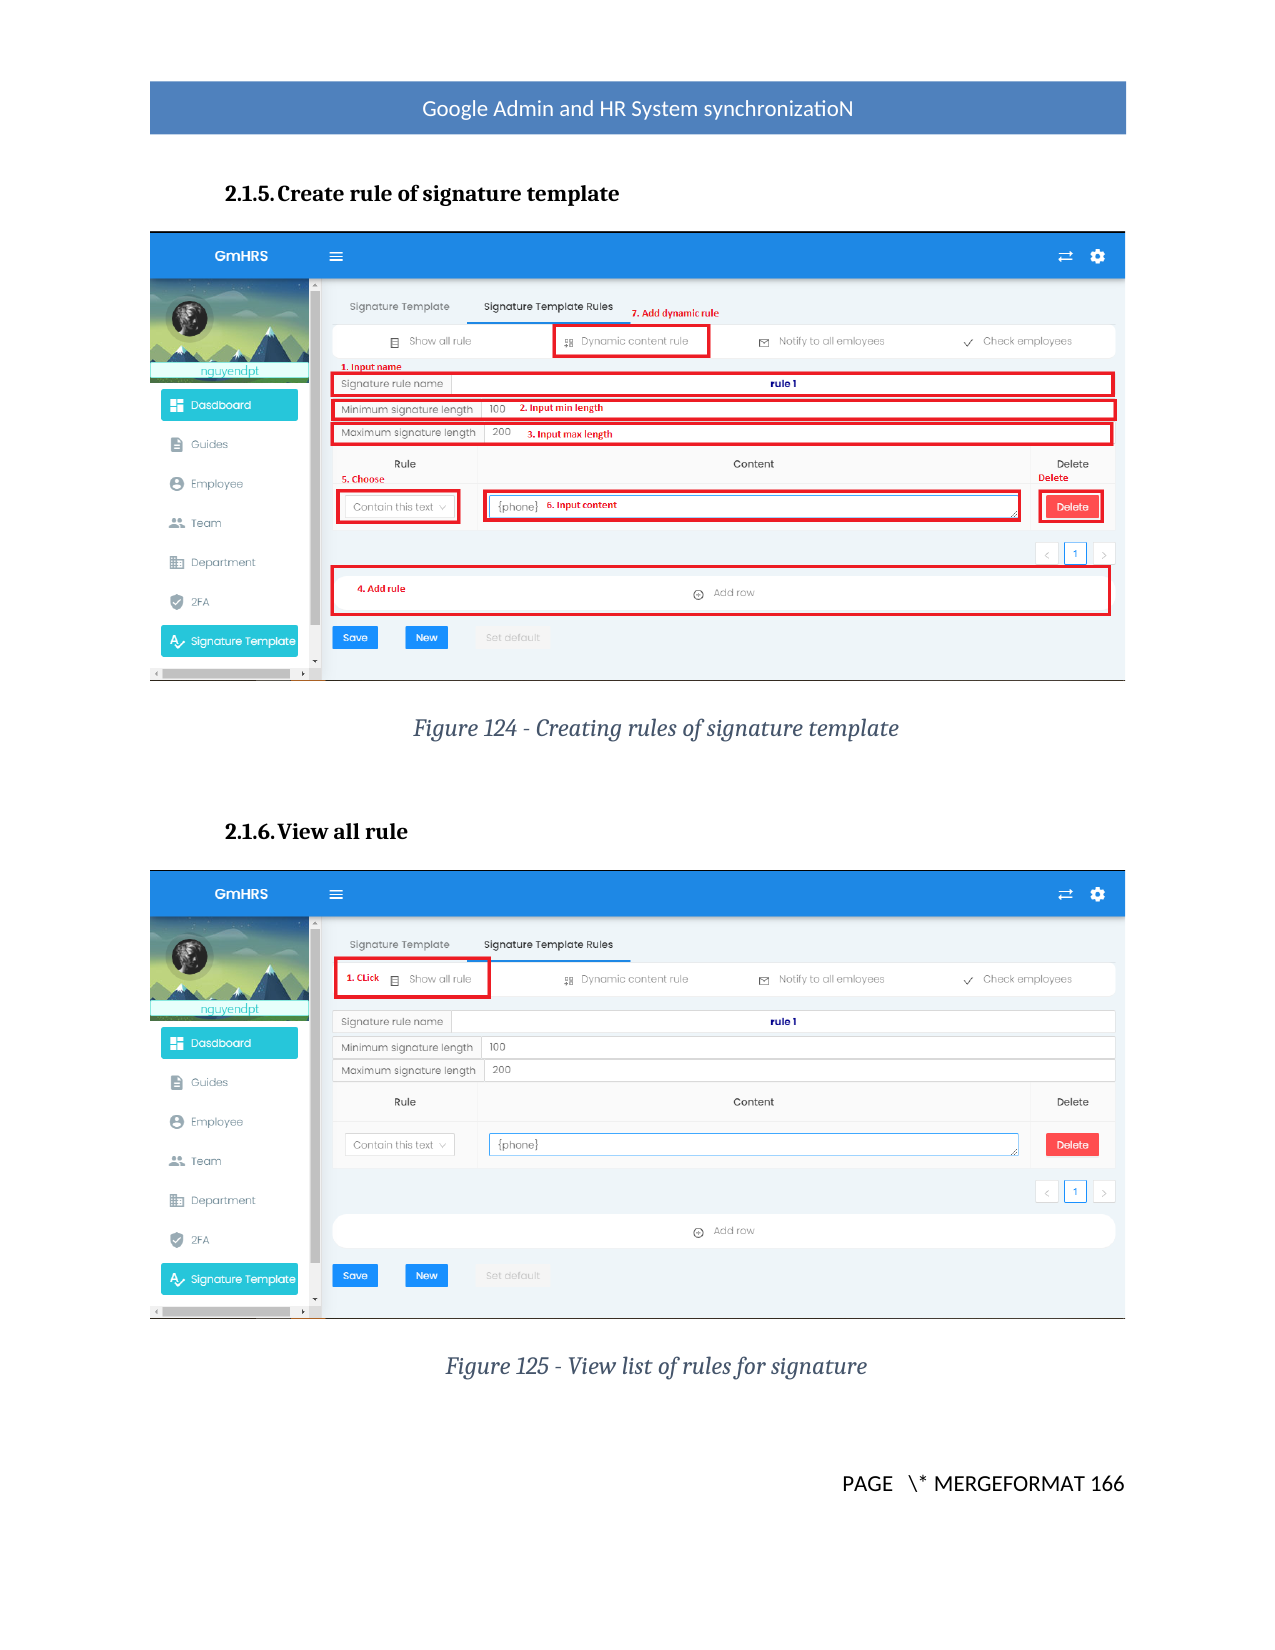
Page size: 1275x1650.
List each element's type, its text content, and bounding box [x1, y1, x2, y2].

text Figure 125 - View list of rules for signature [187, 1352, 1125, 1381]
subtitle View all rule [225, 819, 1125, 845]
picture [150, 870, 1125, 1319]
subtitle Create rule of signature template [225, 181, 1125, 207]
picture [150, 231, 1125, 681]
text Figure 124 - Creating rules of signature template [187, 714, 1125, 743]
